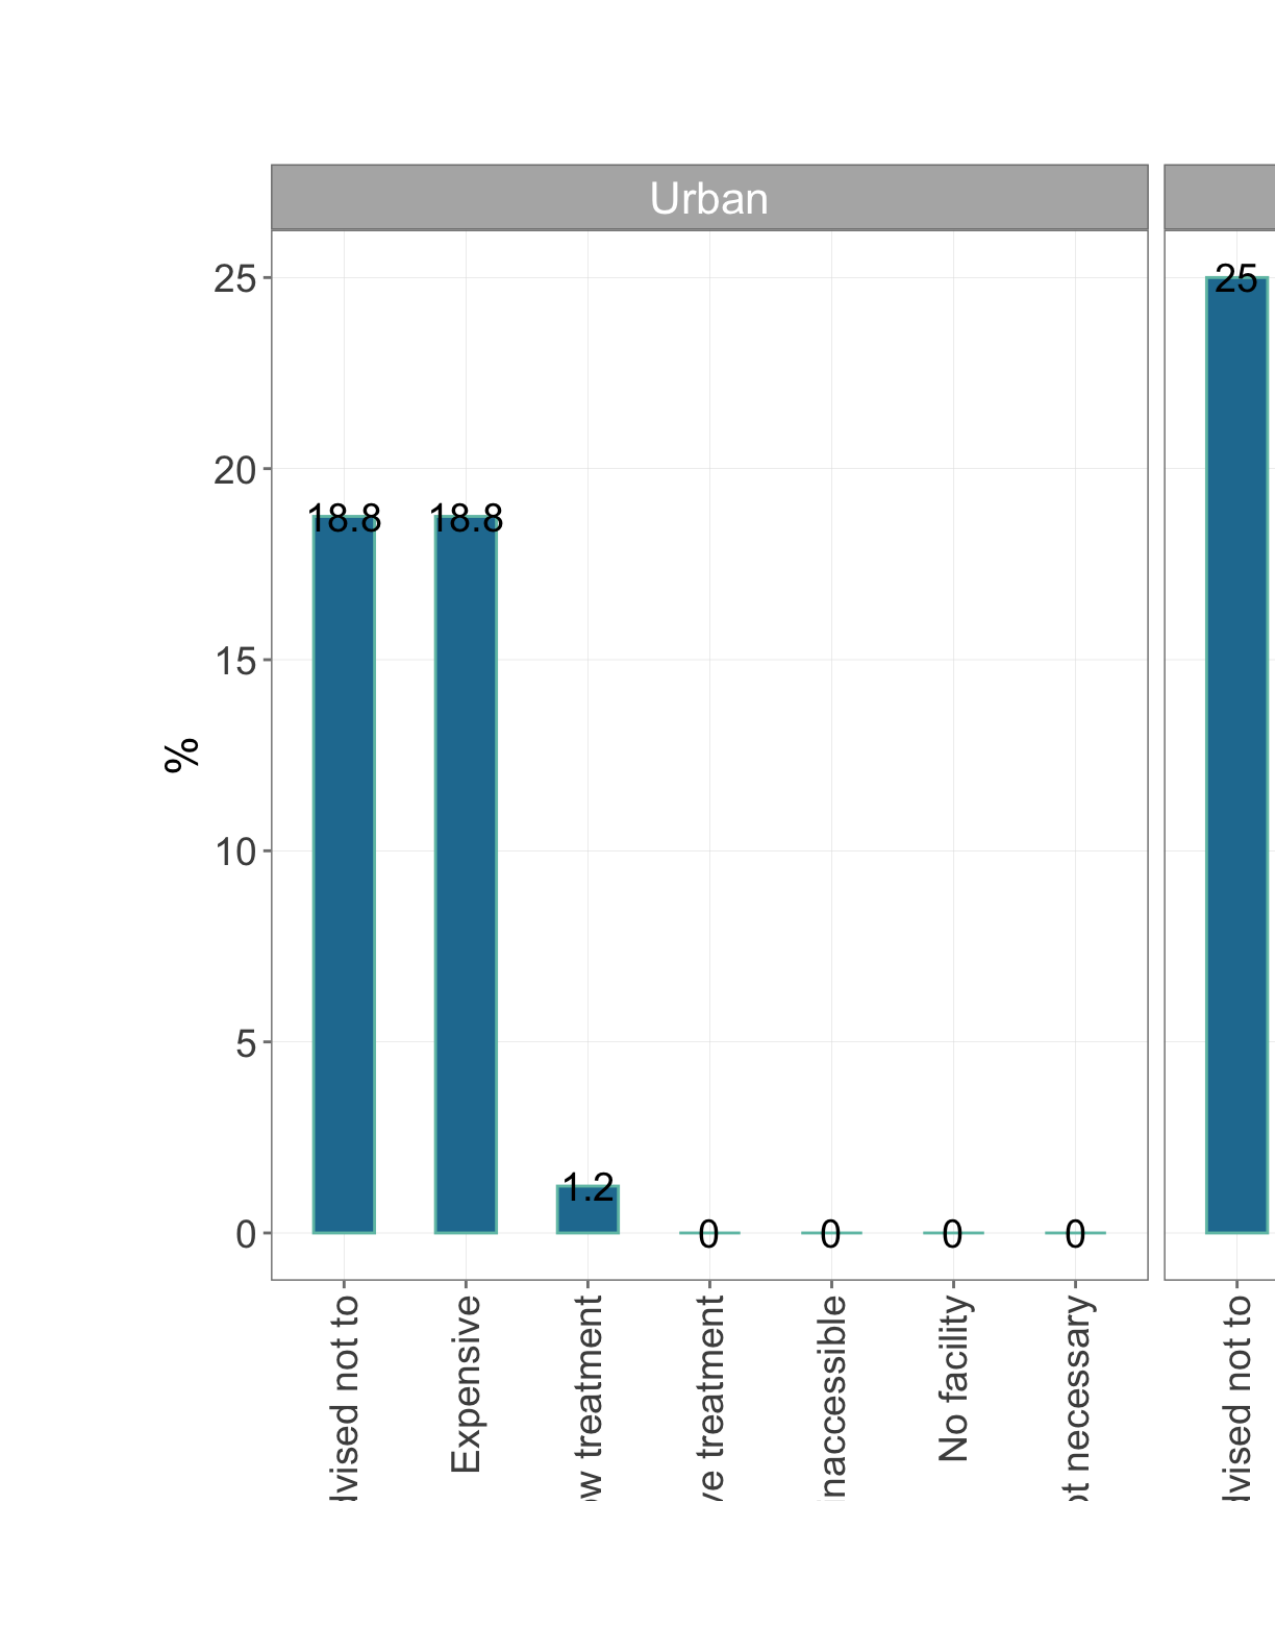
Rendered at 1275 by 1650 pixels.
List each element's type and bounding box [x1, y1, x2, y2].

picture [150, 150, 1275, 1501]
